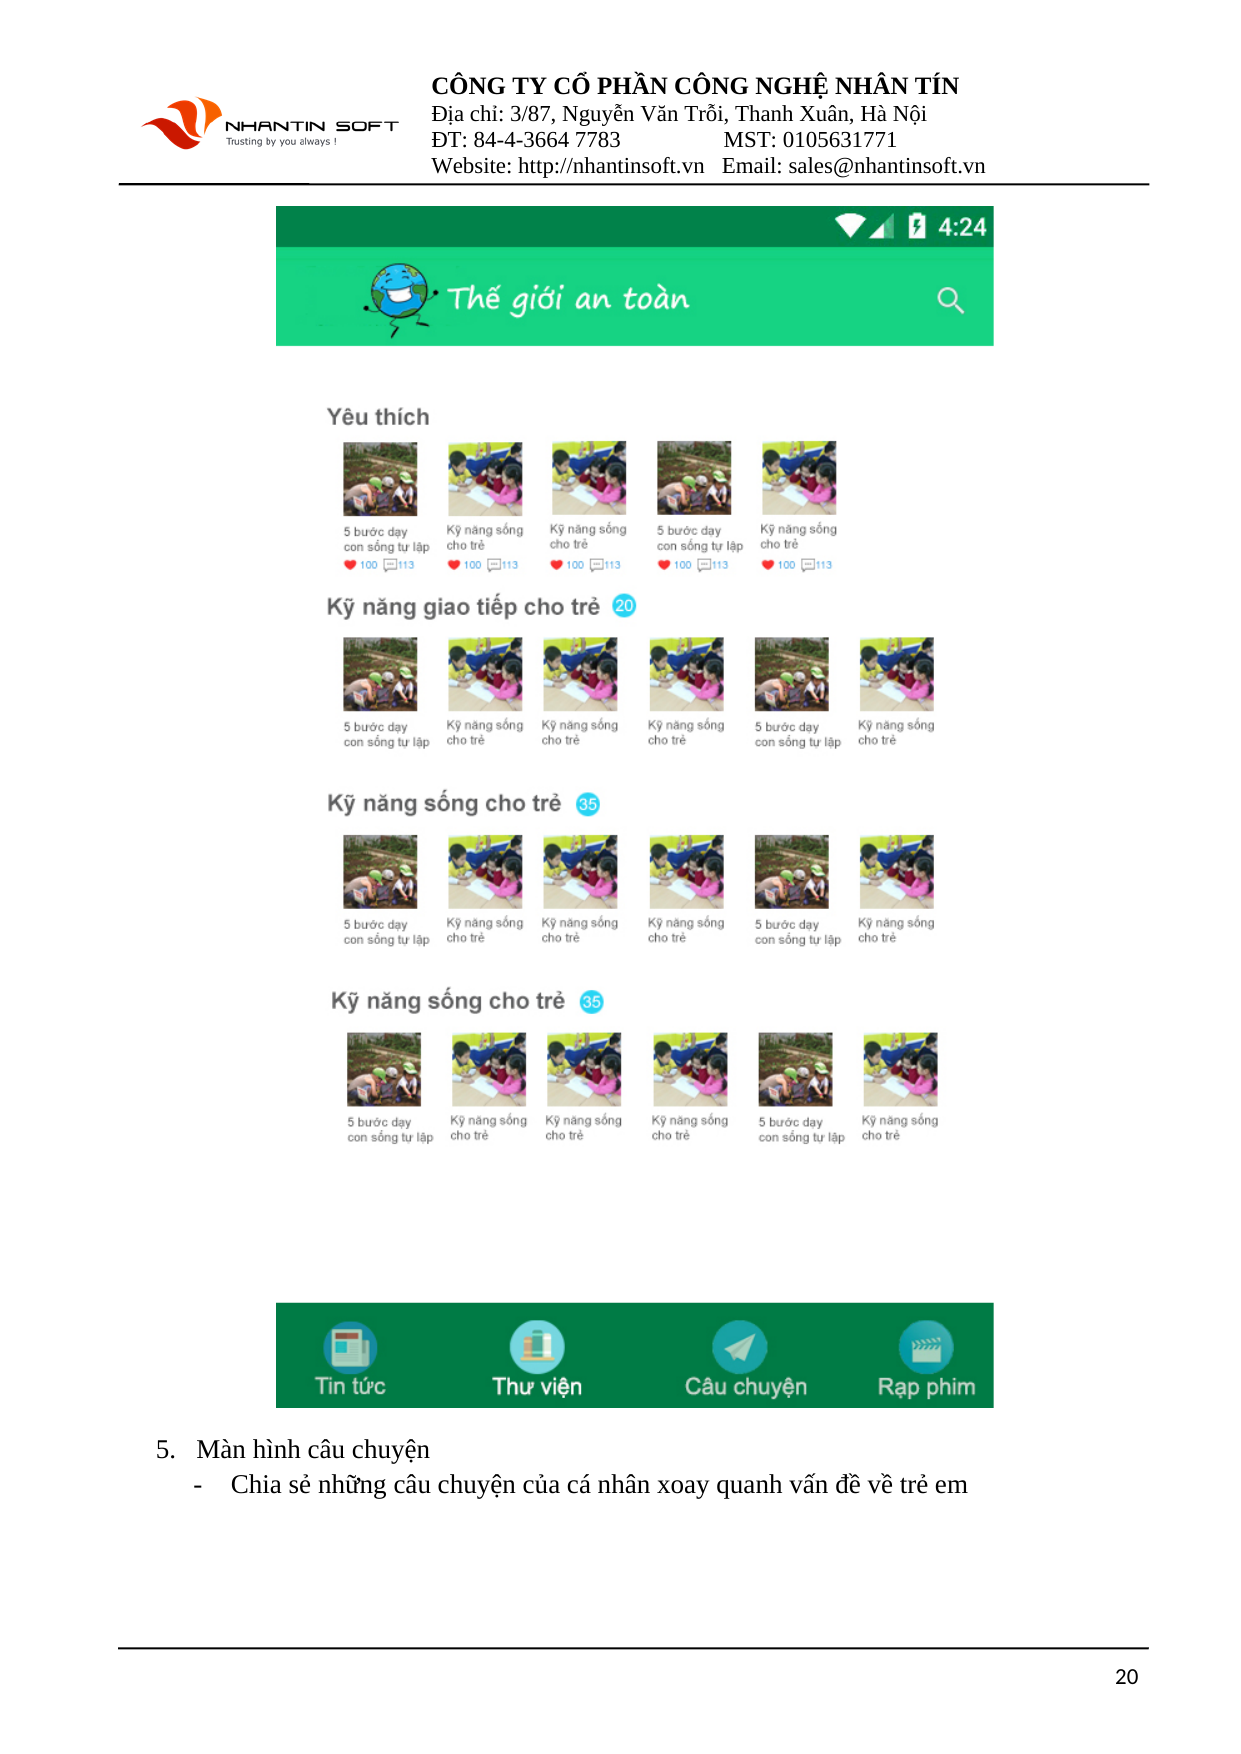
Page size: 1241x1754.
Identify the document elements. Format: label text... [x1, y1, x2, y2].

picture [129, 70, 409, 176]
list Màn hình câu chuyện [156, 1433, 1152, 1464]
picture [276, 206, 994, 1408]
list Chia sẻ những câu chuyện của cá nhân xoay quanh vấn đề về trẻ em [193, 1469, 1152, 1500]
